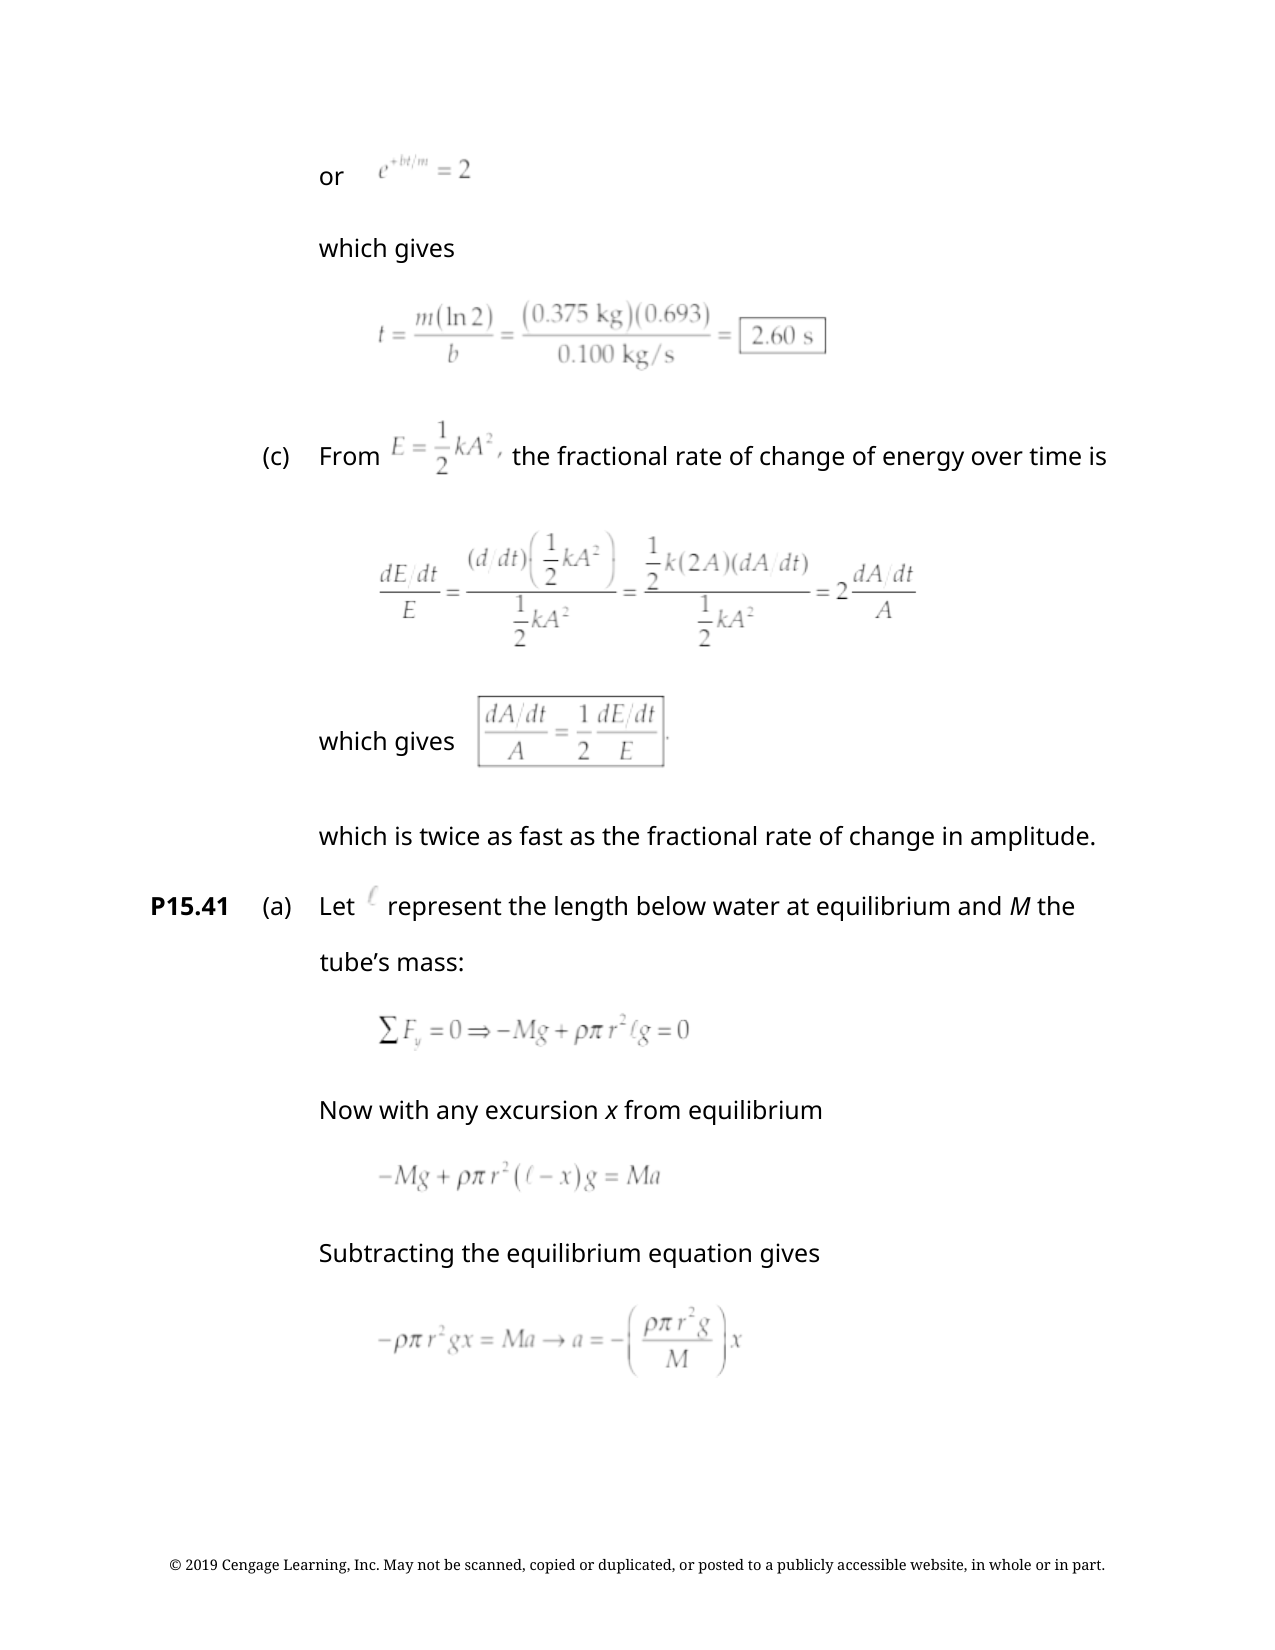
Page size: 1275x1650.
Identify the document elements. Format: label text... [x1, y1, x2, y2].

text or [150, 150, 1125, 201]
text (c) From the fractional rate of change of energy over time is [150, 414, 1125, 498]
text Now with any excursion x from equilibrium [150, 1092, 1125, 1127]
text which gives [150, 692, 1125, 789]
text P15.41 (a) Let represent the length below water at equilibrium and M the tube’s mass: [150, 883, 1125, 979]
text which is twice as fast as the fractional rate of change in amplitude. [150, 819, 1125, 853]
text which gives [150, 231, 1125, 265]
text Subtracting the equilibrium equation gives [150, 1236, 1125, 1270]
